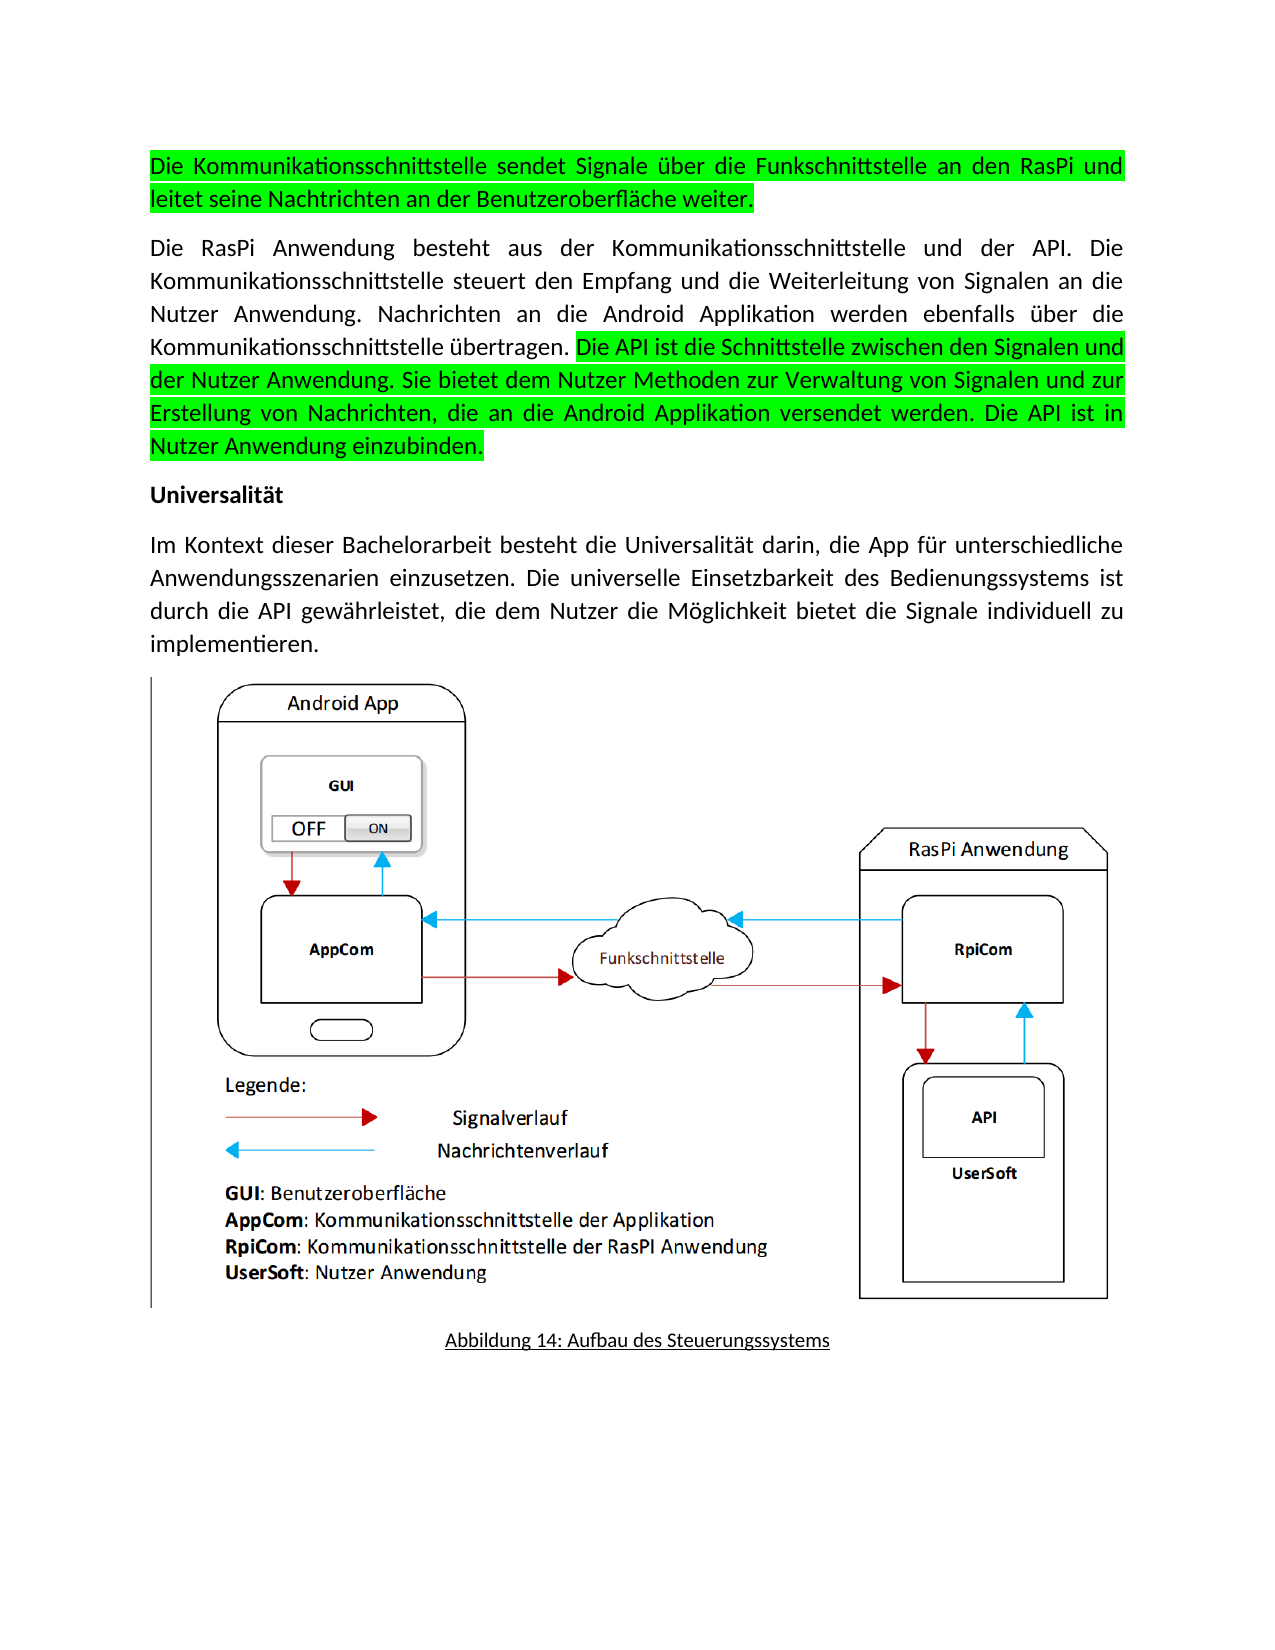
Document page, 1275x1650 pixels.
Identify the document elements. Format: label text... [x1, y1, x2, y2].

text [150, 181, 1125, 213]
text Abbildung 14: Aufbau des Steuerungssystems [150, 1327, 1125, 1352]
text Die RasPi Anwendung besteht aus der Kommunikationsschnittstelle und der API. Die Kommunikationsschnittstelle steuert den Empfang und die Weiterleitung von Signalen an die Nutzer Anwendung. Nachrichten an die Android Applikation werden ebenfalls über die Kommunikationsschnittstelle übertragen. Die API ist die Schnittstelle zwischen den Signalen und der Nutzer Anwendung. Sie bietet dem Nutzer Methoden zur Verwaltung von Signalen und zur Erstellung von Nachrichten, die an die Android Applikation versendet werden. Die API ist in Nutzer Anwendung einzubinden. [150, 232, 1125, 364]
text Im Kontext dieser Bachelorarbeit besteht die Universalität darin, die App für unterschiedliche Anwendungsszenarien einzusetzen. Die universelle Einsetzbarkeit des Bedienungssystems ist durch die API gewährleistet, die dem Nutzer die Möglichkeit bietet die Signale individuell zu implementieren. [150, 529, 1125, 658]
picture [150, 677, 1118, 1308]
text Universalität [150, 479, 1125, 510]
